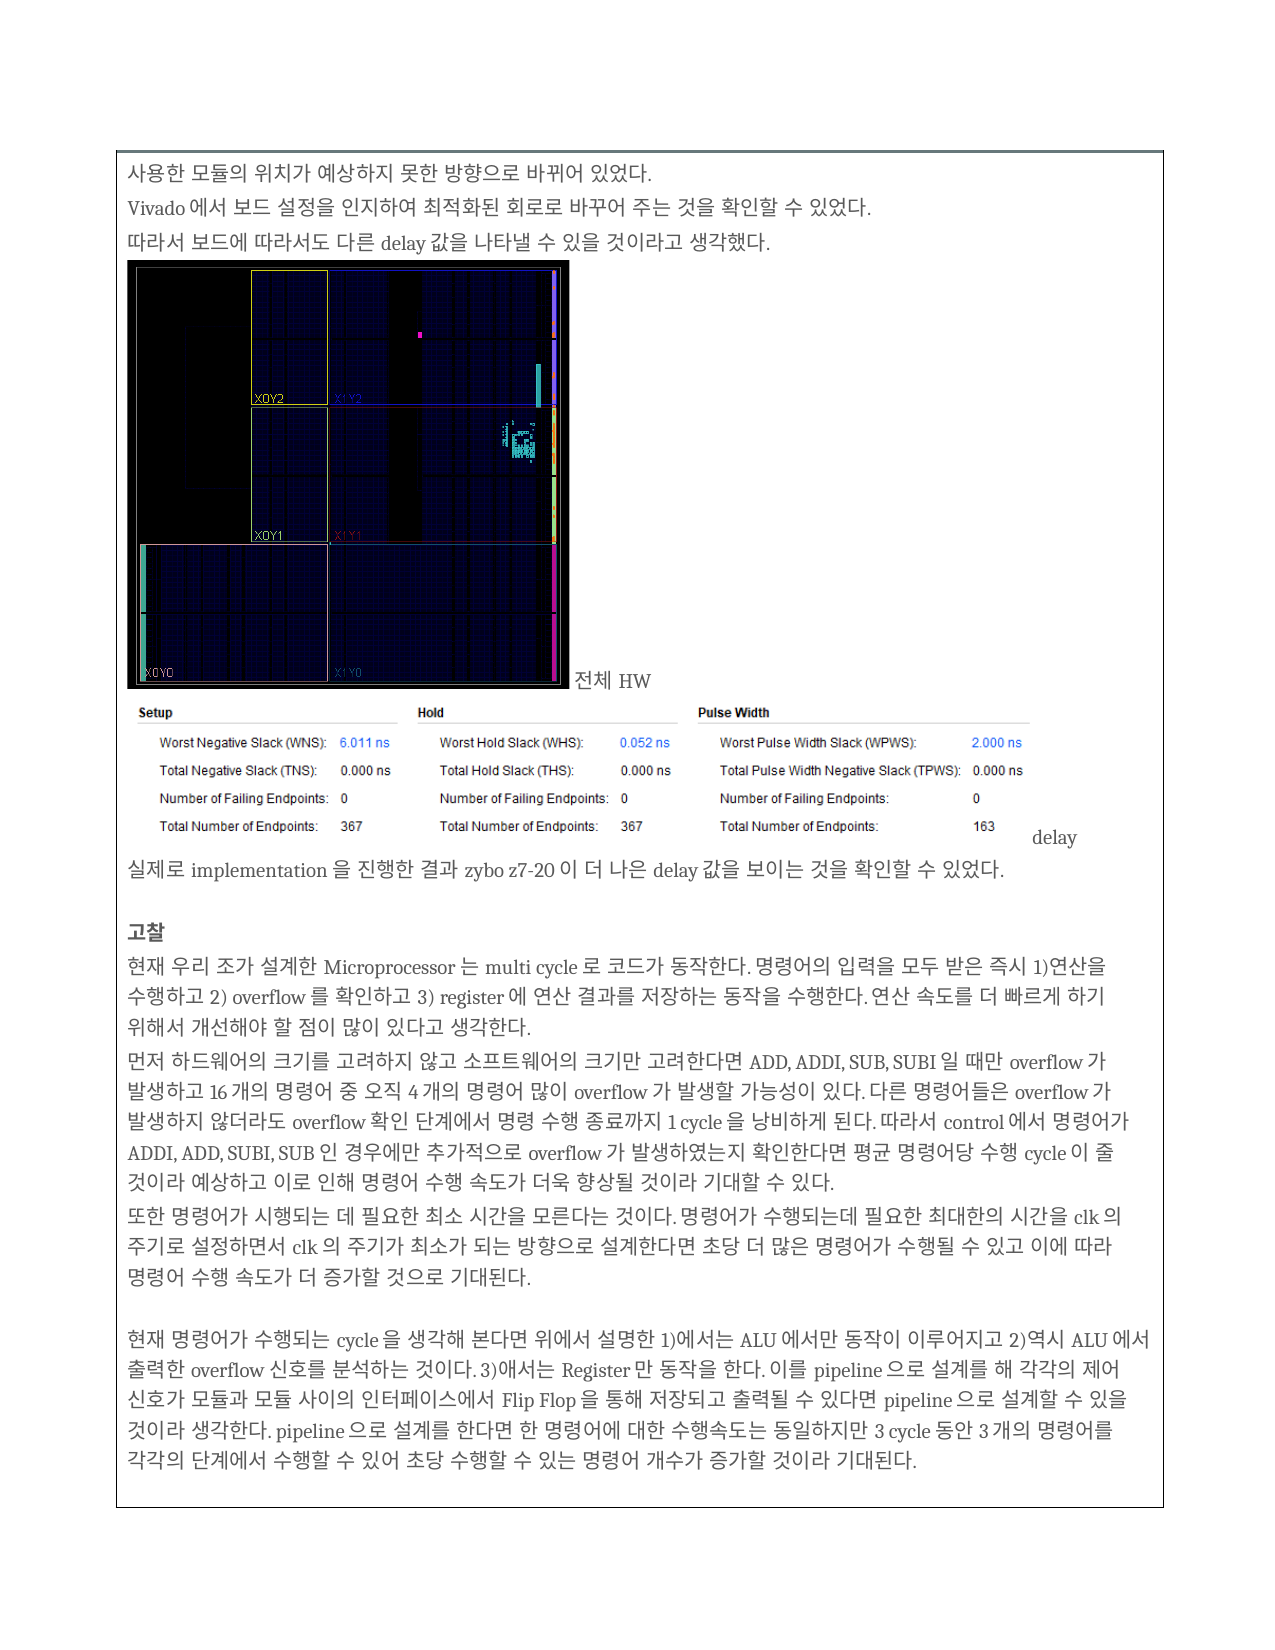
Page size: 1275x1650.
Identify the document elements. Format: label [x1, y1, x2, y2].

picture [127, 260, 570, 689]
table_cell [117, 153, 1163, 1507]
picture [127, 698, 1032, 844]
